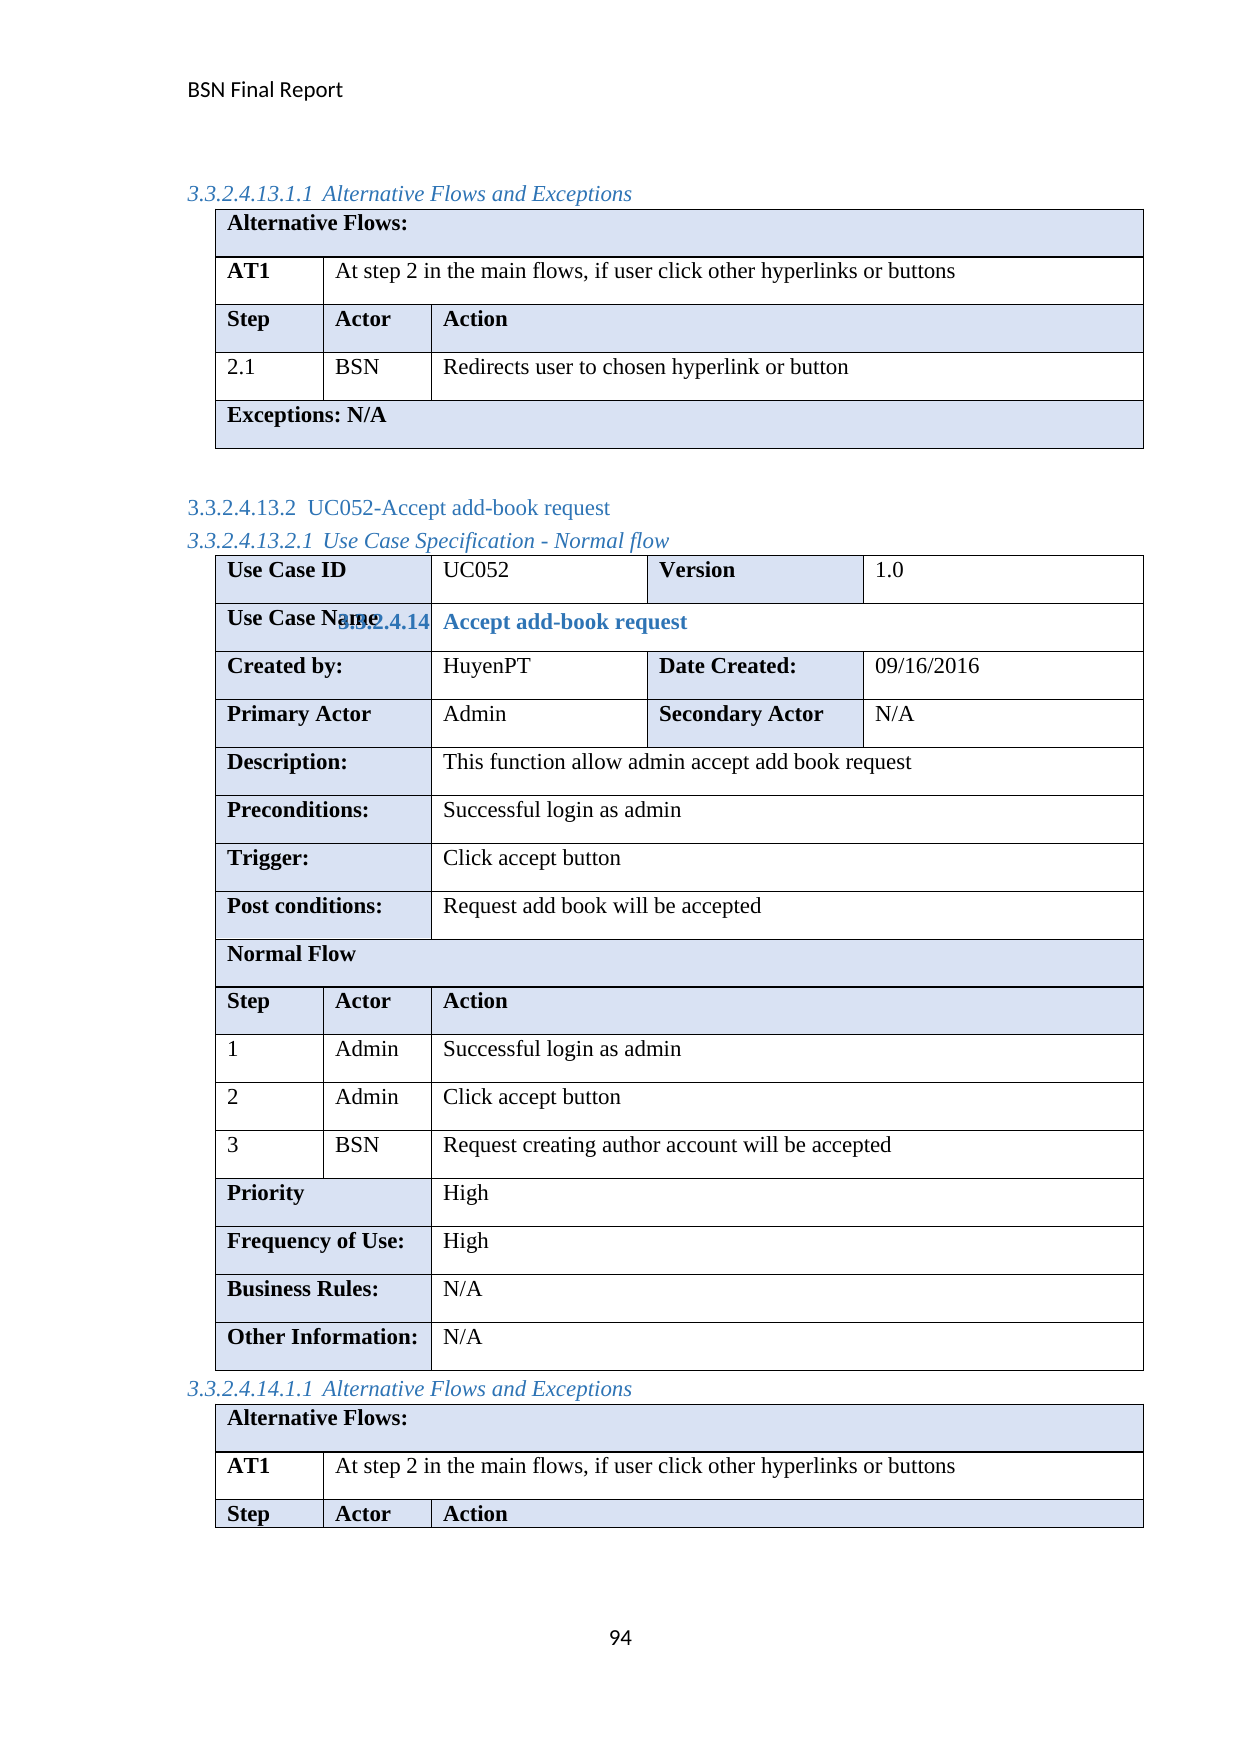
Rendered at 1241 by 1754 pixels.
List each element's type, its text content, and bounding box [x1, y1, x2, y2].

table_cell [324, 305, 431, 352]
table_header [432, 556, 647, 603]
subtitle Alternative Flows and Exceptions [187, 180, 1053, 206]
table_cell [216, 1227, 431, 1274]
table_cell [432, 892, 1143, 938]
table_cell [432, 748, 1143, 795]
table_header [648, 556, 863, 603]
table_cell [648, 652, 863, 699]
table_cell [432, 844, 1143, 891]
subtitle Alternative Flows and Exceptions [187, 1375, 1053, 1401]
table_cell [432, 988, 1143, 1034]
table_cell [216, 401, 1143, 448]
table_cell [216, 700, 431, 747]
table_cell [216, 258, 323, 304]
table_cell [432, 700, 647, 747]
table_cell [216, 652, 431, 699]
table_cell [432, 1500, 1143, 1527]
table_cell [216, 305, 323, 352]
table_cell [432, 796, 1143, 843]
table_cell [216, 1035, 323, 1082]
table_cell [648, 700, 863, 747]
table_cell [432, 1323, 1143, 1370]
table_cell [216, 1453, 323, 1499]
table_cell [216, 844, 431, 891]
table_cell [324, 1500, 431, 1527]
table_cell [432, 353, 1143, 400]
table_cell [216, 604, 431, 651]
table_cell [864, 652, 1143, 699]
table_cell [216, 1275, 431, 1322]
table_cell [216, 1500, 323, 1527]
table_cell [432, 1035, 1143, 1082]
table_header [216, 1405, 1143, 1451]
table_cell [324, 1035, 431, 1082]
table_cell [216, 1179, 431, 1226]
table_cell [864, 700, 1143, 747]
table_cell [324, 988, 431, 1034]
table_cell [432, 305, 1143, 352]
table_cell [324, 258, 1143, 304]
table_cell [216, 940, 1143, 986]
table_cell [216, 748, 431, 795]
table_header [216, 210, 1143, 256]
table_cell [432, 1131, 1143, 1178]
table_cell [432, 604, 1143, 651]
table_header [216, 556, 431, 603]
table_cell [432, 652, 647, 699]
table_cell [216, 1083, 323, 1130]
subtitle Use Case Specification - Normal flow [187, 527, 1053, 553]
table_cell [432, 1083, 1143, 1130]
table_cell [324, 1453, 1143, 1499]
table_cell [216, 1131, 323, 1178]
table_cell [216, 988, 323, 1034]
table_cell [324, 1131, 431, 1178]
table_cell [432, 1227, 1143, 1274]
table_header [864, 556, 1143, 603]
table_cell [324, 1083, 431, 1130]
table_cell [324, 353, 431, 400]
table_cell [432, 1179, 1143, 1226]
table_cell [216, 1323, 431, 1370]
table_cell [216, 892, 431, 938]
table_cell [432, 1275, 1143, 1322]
subtitle UC052-Accept add-book request [187, 494, 1053, 521]
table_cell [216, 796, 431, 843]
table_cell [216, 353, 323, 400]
